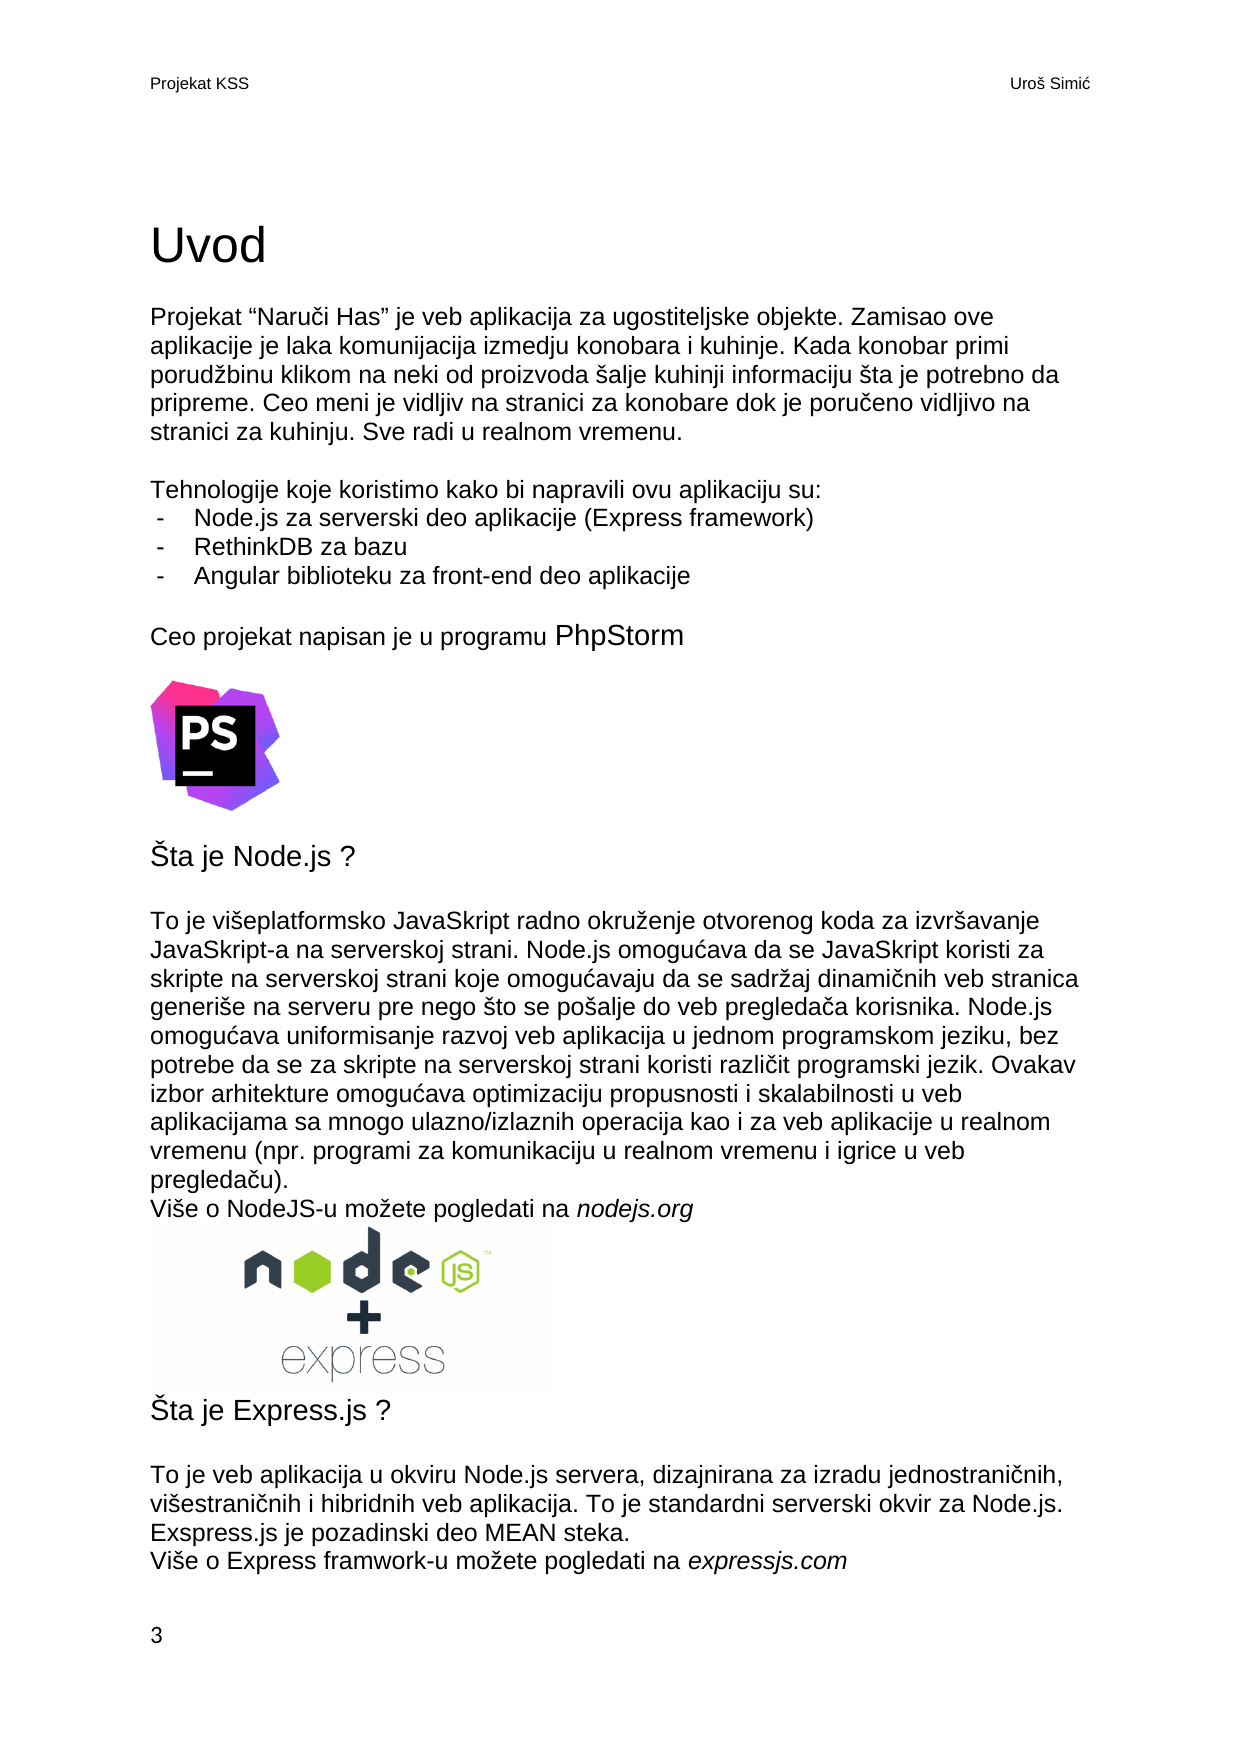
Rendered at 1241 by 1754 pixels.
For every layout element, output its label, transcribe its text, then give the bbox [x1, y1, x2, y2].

text To je višeplatformsko JavaSkript radno okruženje otvorenog koda za izvršavanje JavaSkript-a na serverskoj strani. Node.js omogućava da se JavaSkript koristi za skripte na serverskoj strani koje omogućavaju da se sadržaj dinamičnih veb stranica generiše na serveru pre nego što se pošalje do veb pregledača korisnika. Node.js omogućava uniformisanje razvoj veb aplikacija u jednom programskom jeziku, bez potrebe da se za skripte na serverskoj strani koristi različit programski jezik. Ovakav izbor arhitekture omogućava optimizaciju propusnosti i skalabilnosti u veb aplikacijama sa mnogo ulazno/izlaznih operacija kao i za veb aplikacije u realnom vremenu (npr. programi za komunikaciju u realnom vremenu i igrice u veb pregledaču). [150, 906, 1090, 1194]
text Šta je Node.js ? [150, 839, 1090, 873]
picture [150, 680, 280, 811]
list RethinkDB za bazu [156, 532, 1090, 561]
text Više o Express framwork-u možete pogledati na expressjs.com [150, 1546, 1090, 1575]
text Projekat “Naruči Has” je veb aplikacija za ugostiteljske objekte. Zamisao ove aplikacije je laka komunijacija izmedju konobara i kuhinje. Kada konobar primi porudžbinu klikom na neki od proizvoda šalje kuhinji informaciju šta je potrebno da pripreme. Ceo meni je vidljiv na stranici za konobare dok je poručeno vidljivo na stranici za kuhinju. Sve radi u realnom vremenu. [150, 302, 1090, 446]
picture [150, 1222, 557, 1393]
text Tehnologije koje koristimo kako bi napravili ovu aplikaciju su: [150, 474, 1090, 503]
list Angular biblioteku za front-end deo aplikacije [156, 561, 1090, 589]
list Node.js za serverski deo aplikacije (Express framework) [156, 503, 1090, 532]
text Više o NodeJS-u možete pogledati na nodejs.org [150, 1194, 1090, 1222]
text Ceo projekat napisan je u programu PhpStorm [150, 618, 1090, 652]
subtitle Uvod [150, 216, 1090, 273]
text To je veb aplikacija u okviru Node.js servera, dizajnirana za izradu jednostraničnih, višestraničnih i hibridnih veb aplikacija. To je standardni serverski okvir za Node.js. Exspress.js je pozadinski deo MEAN steka. [150, 1460, 1090, 1546]
text Šta je Express.js ? [150, 1393, 1090, 1427]
